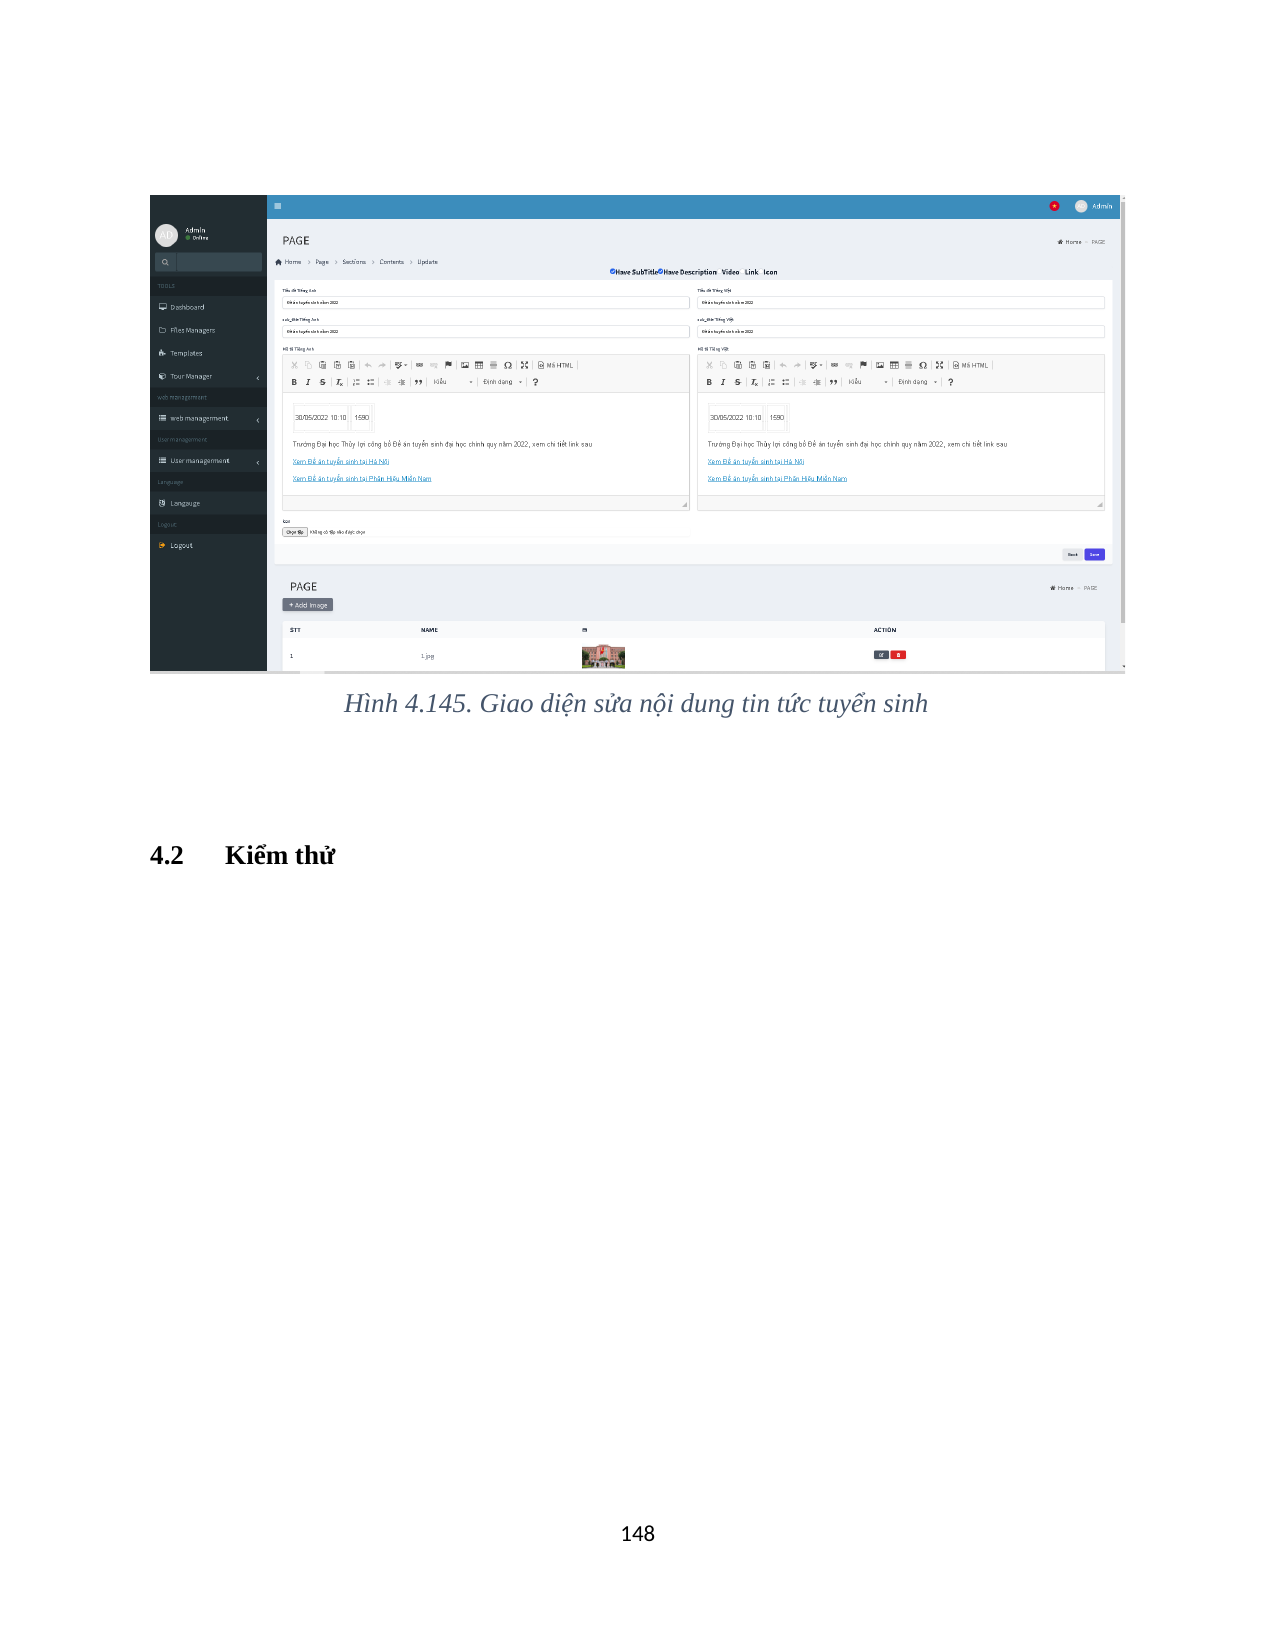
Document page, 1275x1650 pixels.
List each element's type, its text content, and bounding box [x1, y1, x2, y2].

list Kiểm thử [150, 839, 1125, 870]
picture [150, 195, 1125, 674]
